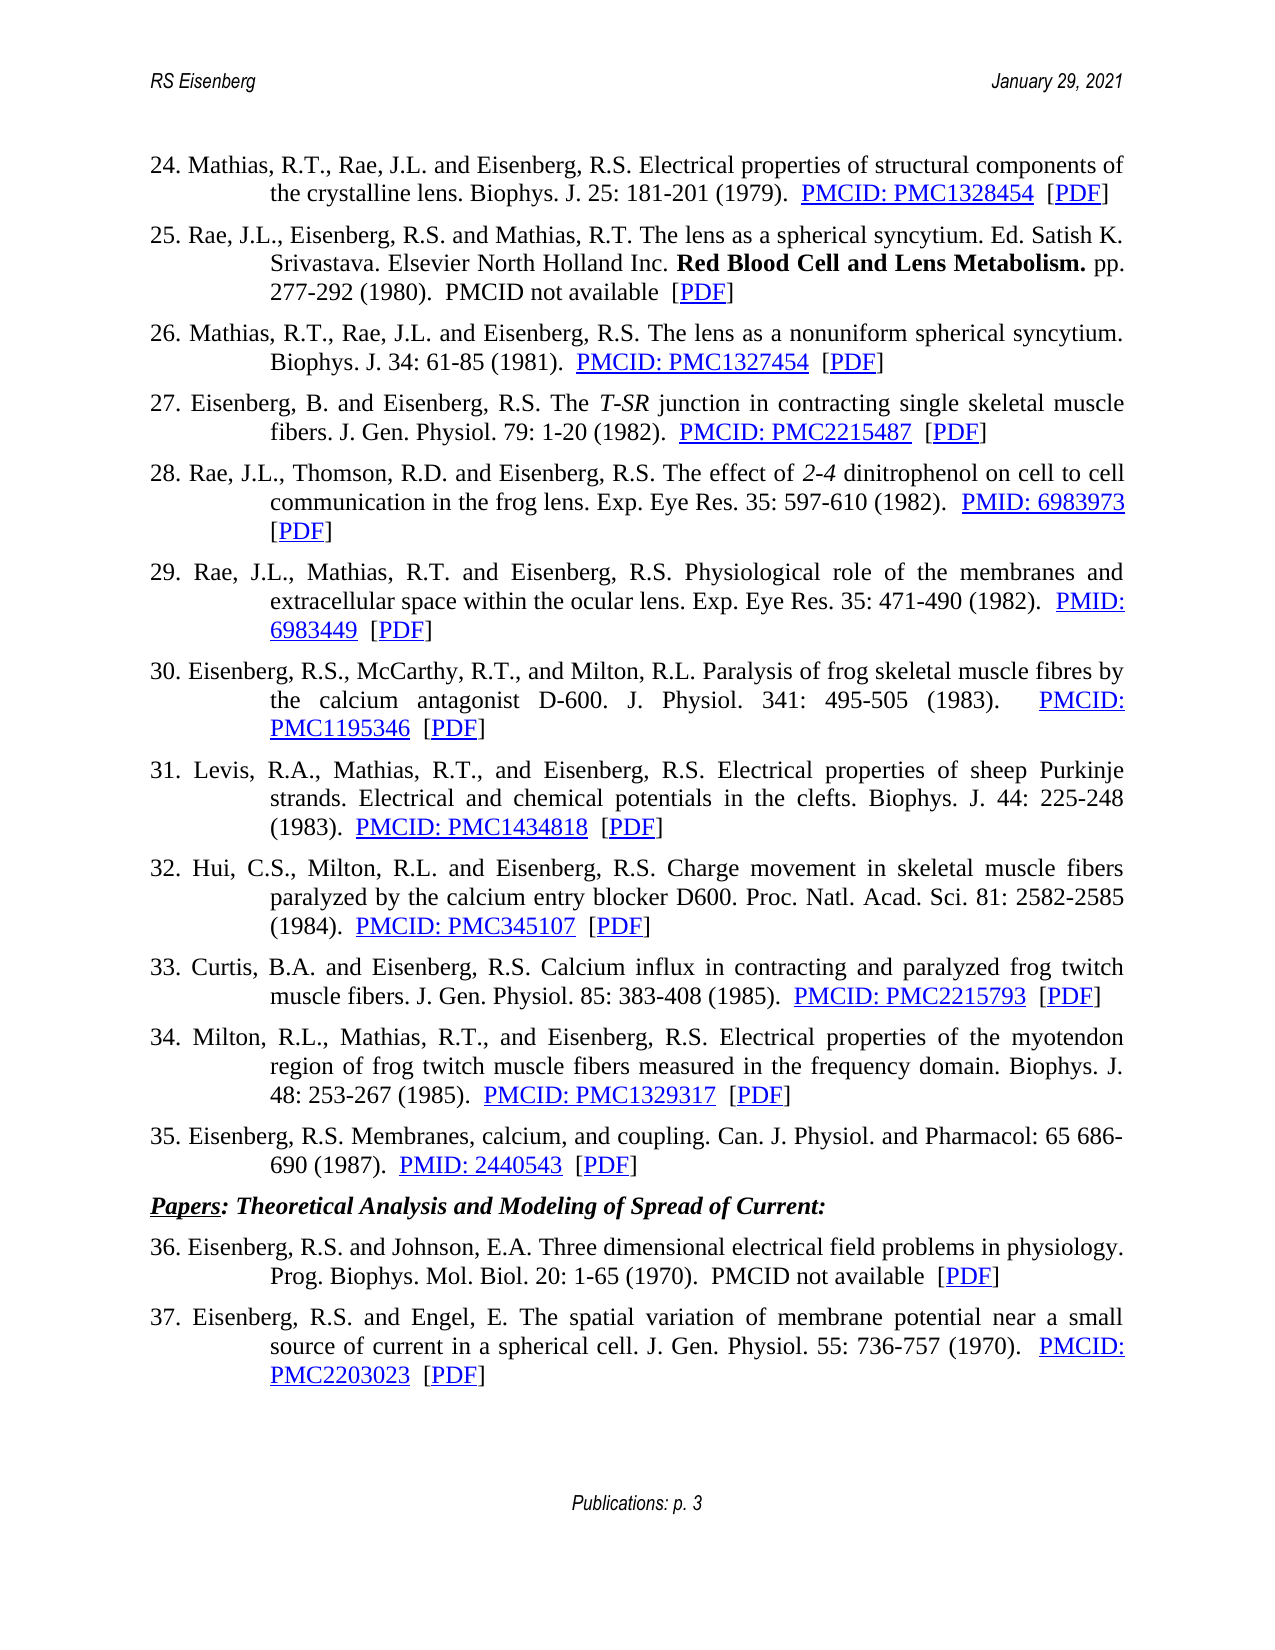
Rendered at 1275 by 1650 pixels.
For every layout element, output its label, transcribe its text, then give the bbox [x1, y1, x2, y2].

text 28. Rae, J.L., Thomson, R.D. and Eisenberg, R.S. The effect of 2-4 dinitrophenol on cell to cell communication in the frog lens. Exp. Eye Res. 35: 597-610 (1982). PMID: 6983973 [PDF] [150, 458, 1125, 545]
text 27. Eisenberg, B. and Eisenberg, R.S. The T-SR junction in contracting single skeletal muscle fibers. J. Gen. Physiol. 79: 1-20 (1982). PMCID: PMC2215487 [PDF] [150, 388, 1125, 446]
text 36. Eisenberg, R.S. and Johnson, E.A. Three dimensional electrical field problems in physiology. Prog. Biophys. Mol. Biol. 20: 1-65 (1970). PMCID not available [PDF] [150, 1232, 1125, 1290]
text 29. Rae, J.L., Mathias, R.T. and Eisenberg, R.S. Physiological role of the membranes and extracellular space within the ocular lens. Exp. Eye Res. 35: 471-490 (1982). PMID: 6983449 [PDF] [150, 557, 1125, 643]
text 34. Milton, R.L., Mathias, R.T., and Eisenberg, R.S. Electrical properties of the myotendon region of frog twitch muscle fibers measured in the frequency domain. Biophys. J. 48: 253-267 (1985). PMCID: PMC1329317 [PDF] [150, 1022, 1125, 1108]
text 30. Eisenberg, R.S., McCarthy, R.T., and Milton, R.L. Paralysis of frog skeletal muscle fibres by the calcium antagonist D-600. J. Physiol. 341: 495-505 (1983). PMCID: PMC1195346 [PDF] [150, 656, 1125, 742]
text 33. Curtis, B.A. and Eisenberg, R.S. Calcium influx in contracting and paralyzed frog twitch muscle fibers. J. Gen. Physiol. 85: 383-408 (1985). PMCID: PMC2215793 [PDF] [150, 952, 1125, 1010]
text 31. Levis, R.A., Mathias, R.T., and Eisenberg, R.S. Electrical properties of sheep Purkinje strands. Electrical and chemical potentials in the clefts. Biophys. J. 44: 225-248 (1983). PMCID: PMC1434818 [PDF] [150, 755, 1125, 841]
text 26. Mathias, R.T., Rae, J.L. and Eisenberg, R.S. The lens as a nonuniform spherical syncytium. Biophys. J. 34: 61-85 (1981). PMCID: PMC1327454 [PDF] [150, 318, 1125, 376]
text Papers: Theoretical Analysis and Modeling of Spread of Current: [150, 1191, 1125, 1220]
text 32. Hui, C.S., Milton, R.L. and Eisenberg, R.S. Charge movement in skeletal muscle fibers paralyzed by the calcium entry blocker D600. Proc. Natl. Acad. Sci. 81: 2582-2585 (1984). PMCID: PMC345107 [PDF] [150, 853, 1125, 940]
text 24. Mathias, R.T., Rae, J.L. and Eisenberg, R.S. Electrical properties of structural components of the crystalline lens. Biophys. J. 25: 181-201 (1979). PMCID: PMC1328454 [PDF] [150, 150, 1125, 207]
text 25. Rae, J.L., Eisenberg, R.S. and Mathias, R.T. The lens as a spherical syncytium. Ed. Satish K. Srivastava. Elsevier North Holland Inc. Red Blood Cell and Lens Metabolism. pp. 277-292 (1980). PMCID not available [PDF] [150, 220, 1125, 306]
text 35. Eisenberg, R.S. Membranes, calcium, and coupling. Can. J. Physiol. and Pharmacol: 65 686-690 (1987). PMID: 2440543 [PDF] [150, 1121, 1125, 1178]
text 37. Eisenberg, R.S. and Engel, E. The spatial variation of membrane potential near a small source of current in a spherical cell. J. Gen. Physiol. 55: 736-757 (1970). PMCID: PMC2203023 [PDF] [150, 1302, 1125, 1388]
